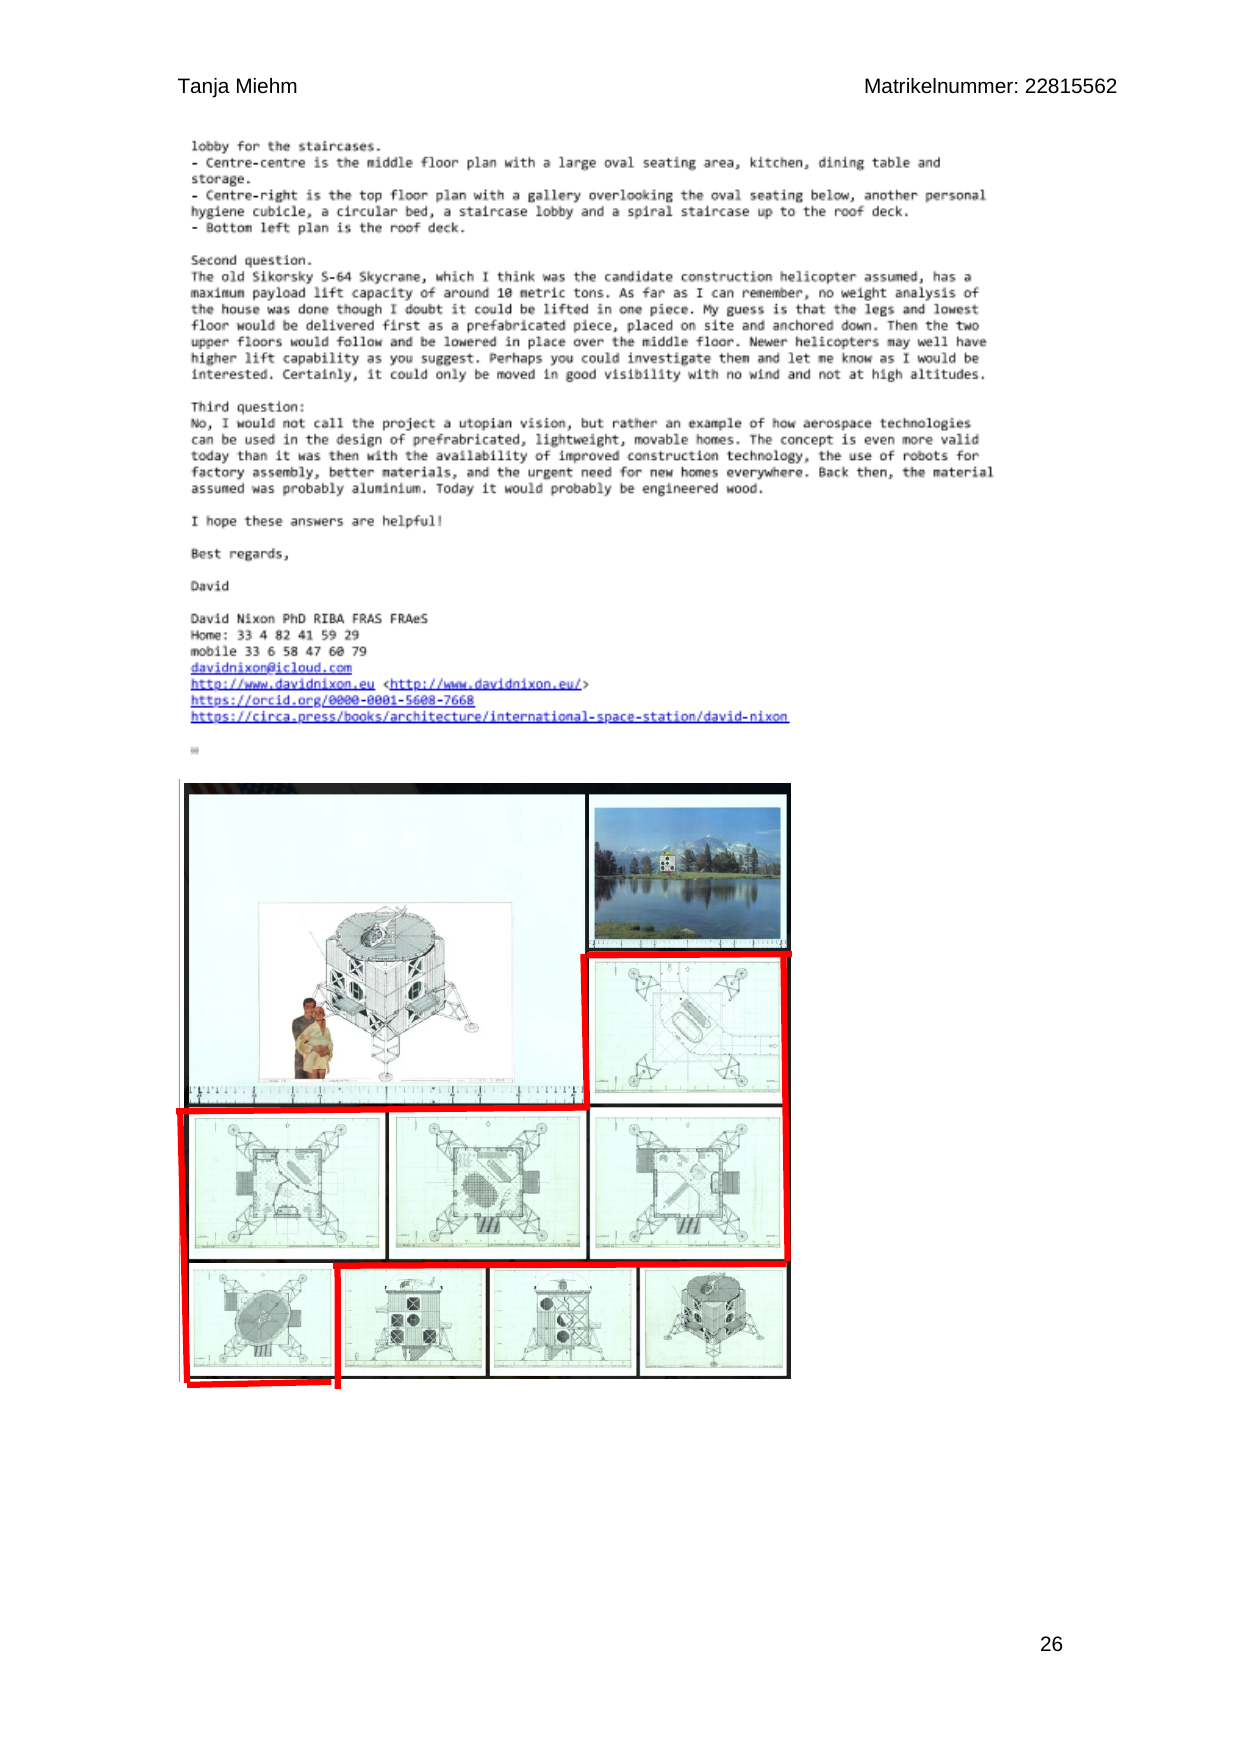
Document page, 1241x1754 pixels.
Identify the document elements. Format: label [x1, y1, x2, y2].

picture [184, 958, 784, 1382]
picture [177, 1146, 183, 1382]
picture [177, 121, 1012, 768]
picture [177, 779, 798, 1382]
